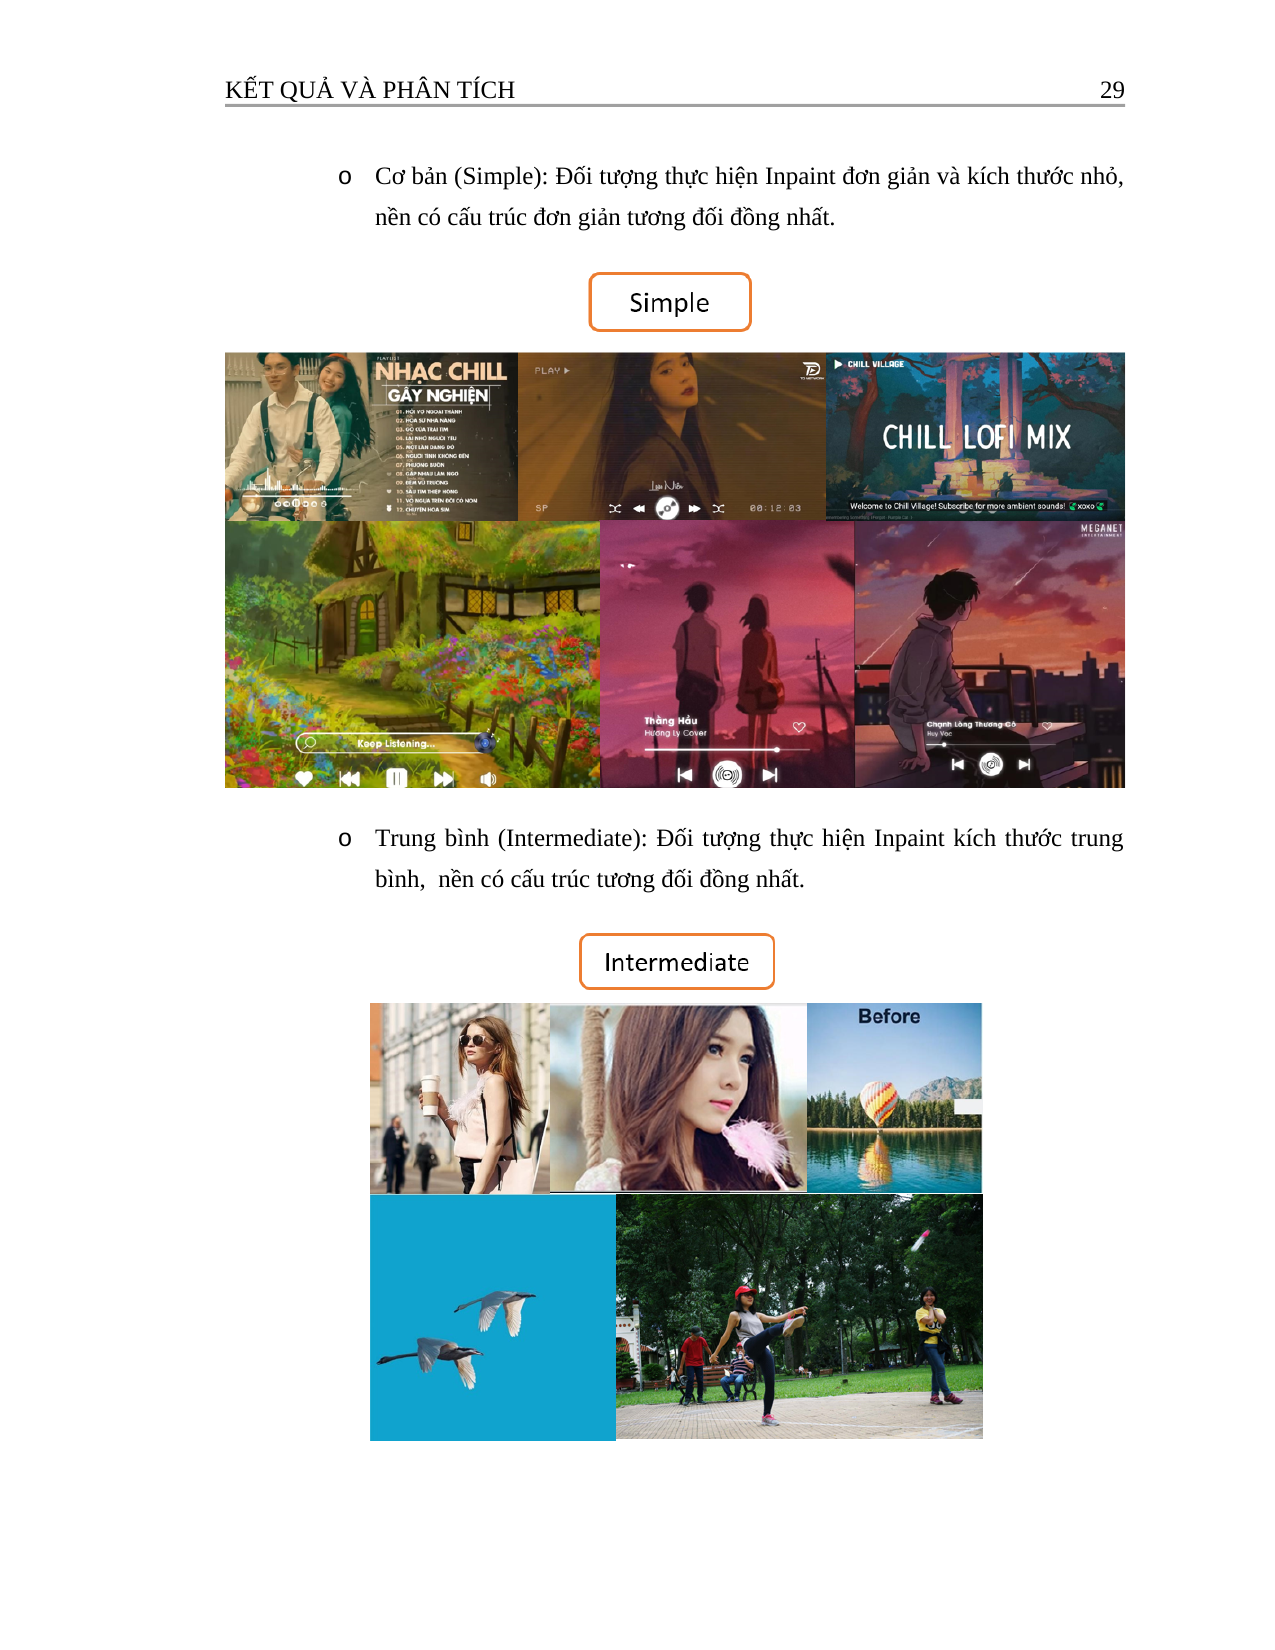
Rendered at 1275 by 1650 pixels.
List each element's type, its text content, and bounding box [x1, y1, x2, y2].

list Trung bình (Intermediate): Đối tượng thực hiện Inpaint kích thước trung bình, nền có cấu trúc tương đối đồng nhất. [337, 823, 1125, 892]
picture [359, 927, 992, 1446]
list Cơ bản (Simple): Đối tượng thực hiện Inpaint đơn giản và kích thước nhỏ, nền có cấu trúc đơn giản tương đối đồng nhất. [337, 161, 1125, 231]
picture [225, 265, 1125, 788]
